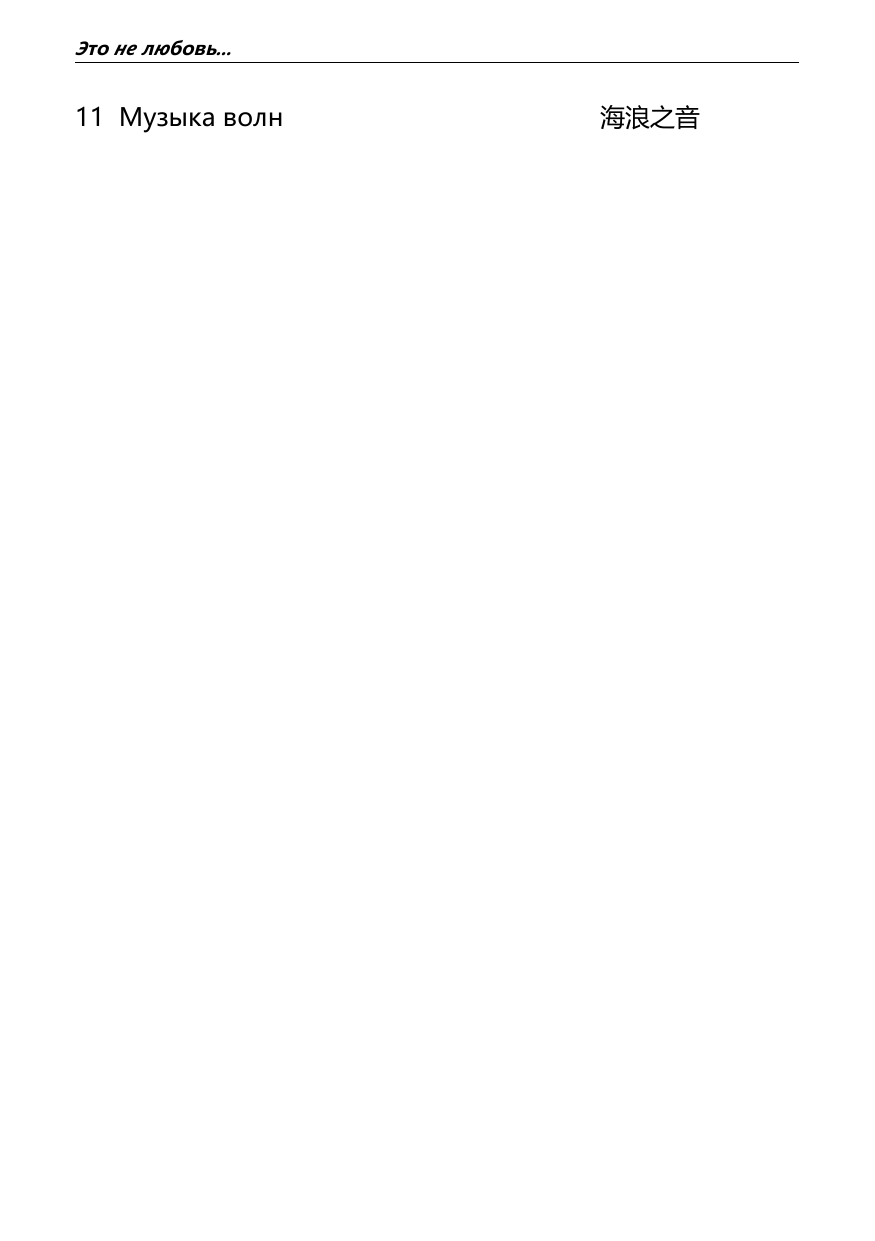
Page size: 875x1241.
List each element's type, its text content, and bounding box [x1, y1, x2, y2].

text 11 Музыка волн 海浪之音 [75, 84, 799, 149]
